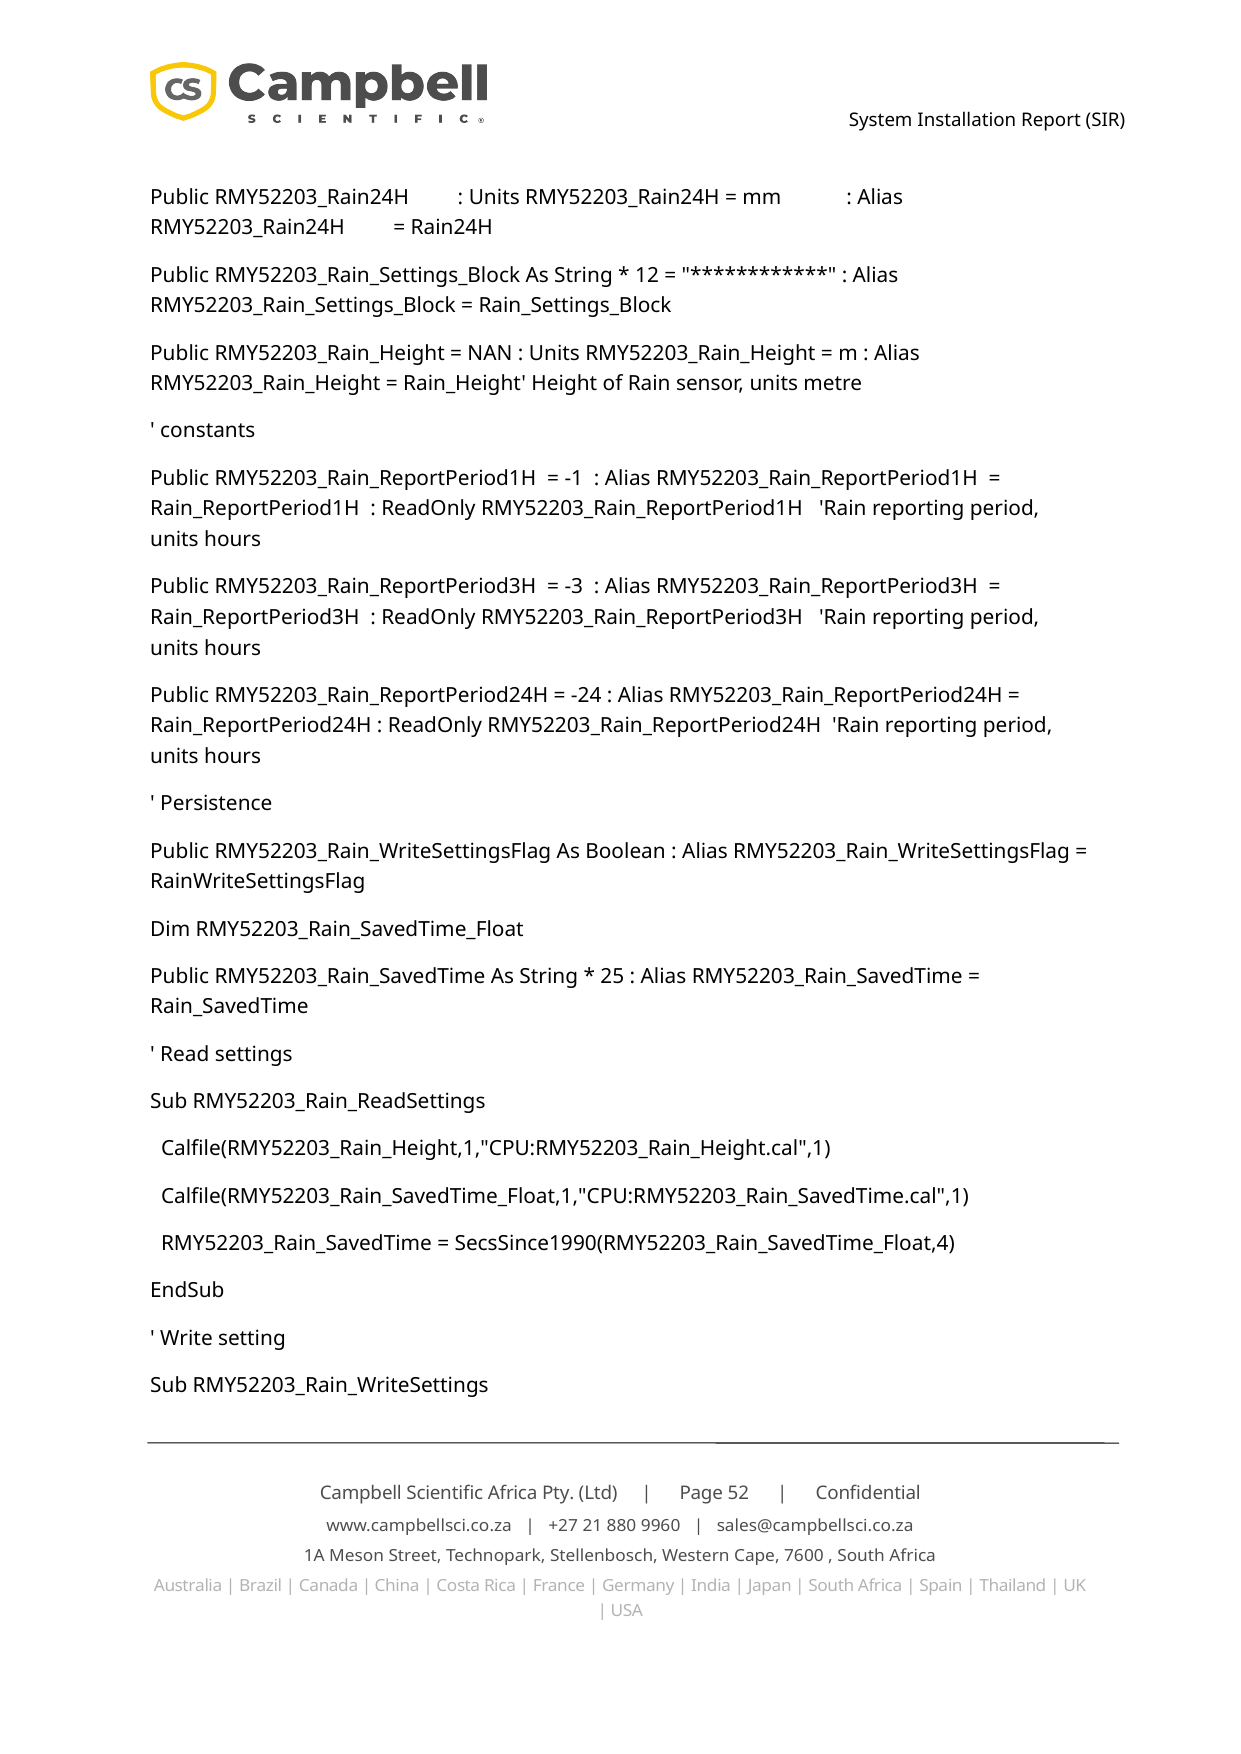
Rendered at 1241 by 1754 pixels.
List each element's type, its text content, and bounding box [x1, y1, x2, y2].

text Public RMY52203_Rain_Settings_Block As String * 12 = "************" : Alias RMY52203_Rain_Settings_Block = Rain_Settings_Block [150, 260, 1090, 319]
text ' Read settings [150, 1039, 1090, 1067]
picture [150, 62, 487, 123]
text Dim RMY52203_Rain_SavedTime_Float [150, 914, 1090, 942]
text Calfile(RMY52203_Rain_SavedTime_Float,1,"CPU:RMY52203_Rain_SavedTime.cal",1) [150, 1181, 1090, 1209]
text Public RMY52203_Rain24H : Units RMY52203_Rain24H = mm : Alias RMY52203_Rain24H = Rain24H [150, 182, 1090, 241]
text ' constants [150, 416, 1090, 444]
text RMY52203_Rain_SavedTime = SecsSince1990(RMY52203_Rain_SavedTime_Float,4) [150, 1228, 1090, 1256]
text Sub RMY52203_Rain_ReadSettings [150, 1086, 1090, 1114]
text ' Write setting [150, 1323, 1090, 1351]
text Public RMY52203_Rain_ReportPeriod3H = -3 : Alias RMY52203_Rain_ReportPeriod3H = Rain_ReportPeriod3H : ReadOnly RMY52203_Rain_ReportPeriod3H 'Rain reporting period, units hours [150, 571, 1090, 661]
text EndSub [150, 1275, 1090, 1304]
text Sub RMY52203_Rain_WriteSettings [150, 1370, 1090, 1398]
text ' Persistence [150, 788, 1090, 817]
text Public RMY52203_Rain_ReportPeriod24H = -24 : Alias RMY52203_Rain_ReportPeriod24H = Rain_ReportPeriod24H : ReadOnly RMY52203_Rain_ReportPeriod24H 'Rain reporting period, units hours [150, 680, 1090, 769]
text Calfile(RMY52203_Rain_Height,1,"CPU:RMY52203_Rain_Height.cal",1) [150, 1133, 1090, 1162]
text Public RMY52203_Rain_SavedTime As String * 25 : Alias RMY52203_Rain_SavedTime = Rain_SavedTime [150, 961, 1090, 1020]
text Public RMY52203_Rain_Height = NAN : Units RMY52203_Rain_Height = m : Alias RMY52203_Rain_Height = Rain_Height' Height of Rain sensor, units metre [150, 338, 1090, 397]
text Public RMY52203_Rain_WriteSettingsFlag As Boolean : Alias RMY52203_Rain_WriteSettingsFlag = RainWriteSettingsFlag [150, 836, 1090, 895]
text Public RMY52203_Rain_ReportPeriod1H = -1 : Alias RMY52203_Rain_ReportPeriod1H = Rain_ReportPeriod1H : ReadOnly RMY52203_Rain_ReportPeriod1H 'Rain reporting period, units hours [150, 463, 1090, 552]
